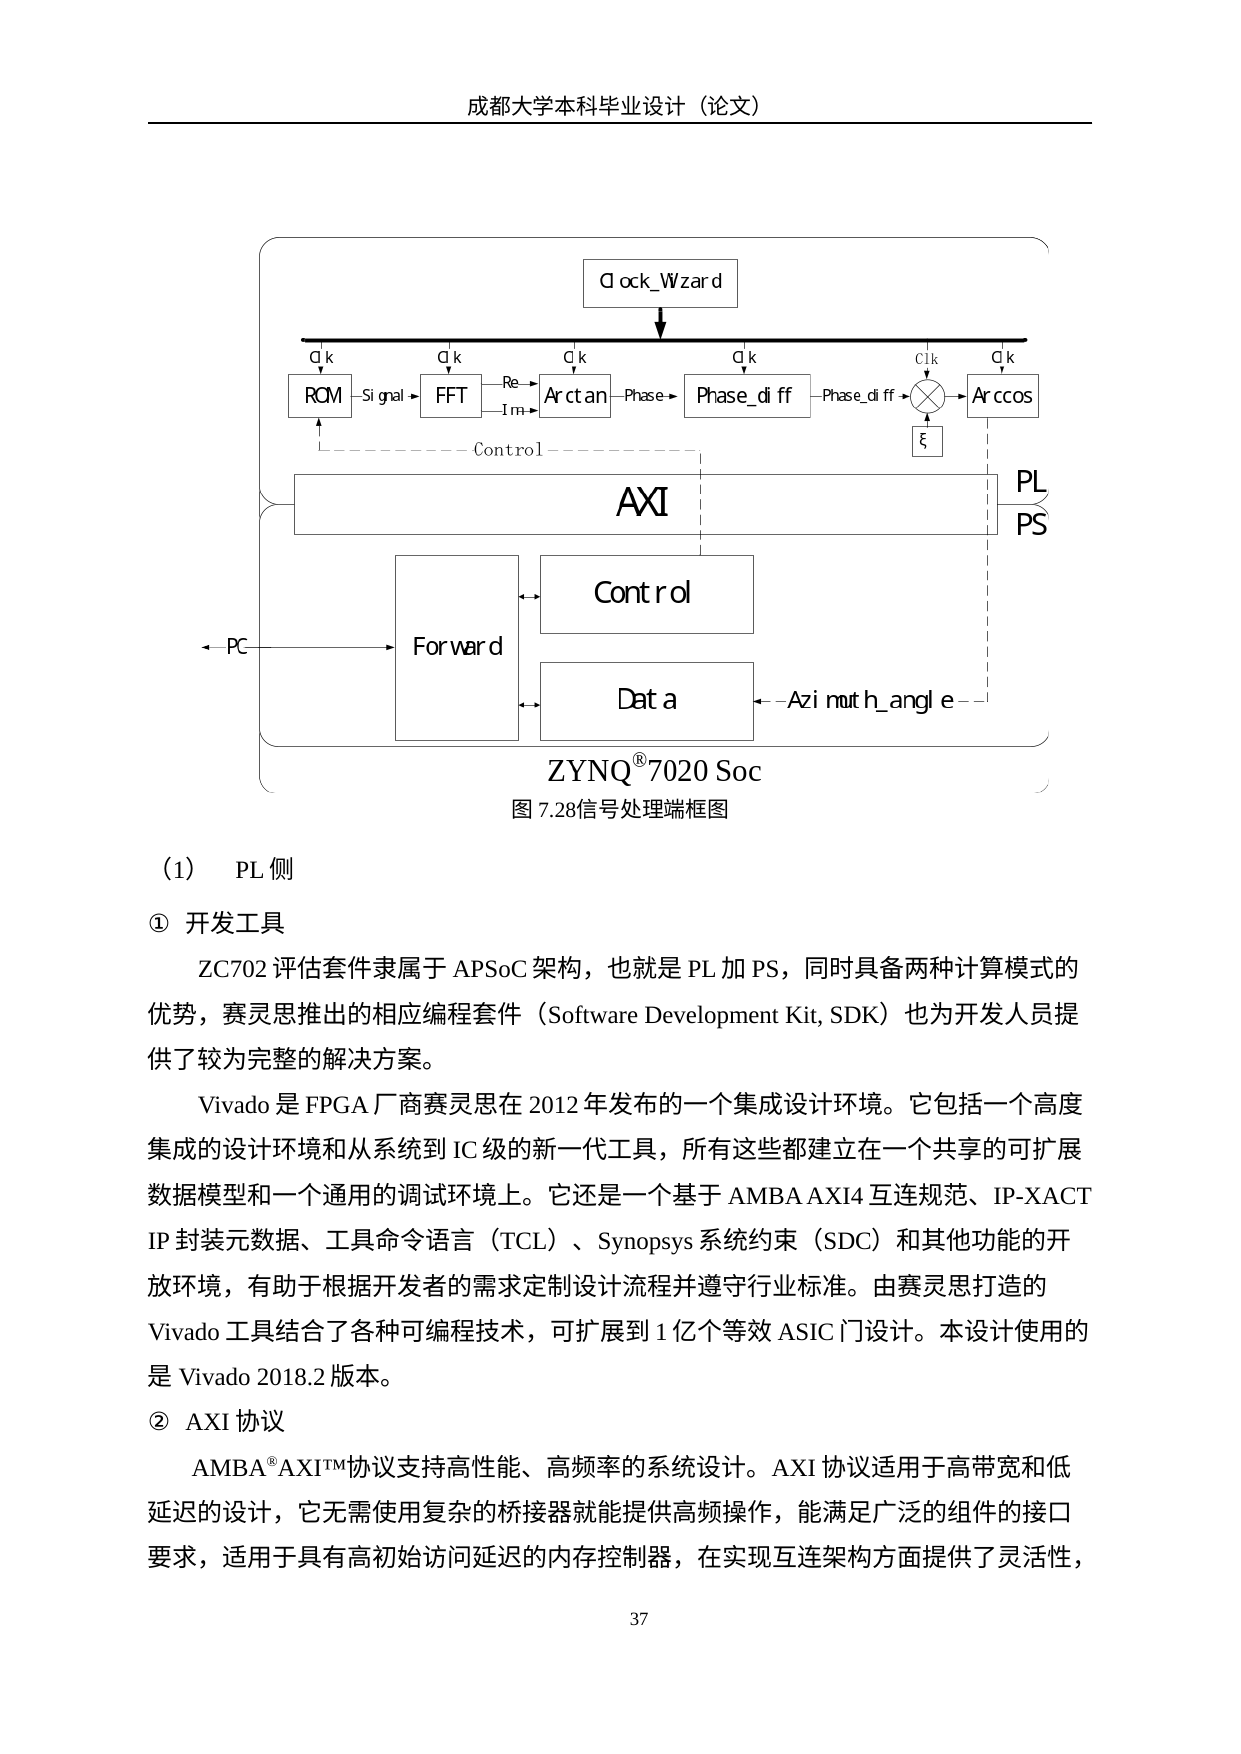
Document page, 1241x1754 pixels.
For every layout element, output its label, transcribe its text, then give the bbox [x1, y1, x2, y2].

text ZC702评估套件隶属于APSoC架构，也就是PL加PS，同时具备两种计算模式的优势，赛灵思推出的相应编程套件（Software Development Kit, SDK）也为开发人员提供了较为完整的解决方案。 [148, 949, 1092, 1076]
list 开发工具 [148, 903, 1092, 940]
text Vivado是FPGA厂商赛灵思在2012年发布的一个集成设计环境。它包括一个高度集成的设计环境和从系统到IC级的新一代工具，所有这些都建立在一个共享的可扩展数据模型和一个通用的调试环境上。它还是一个基于AMBA AXI4互连规范、IP-XACT IP封装元数据、工具命令语言（TCL）、Synopsys系统约束（SDC）和其他功能的开放环境，有助于根据开发者的需求定制设计流程并遵守行业标准。由赛灵思打造的Vivado工具结合了各种可编程技术，可扩展到1亿个等效ASIC门设计。本设计使用的是 Vivado 2018.2版本。 [148, 1085, 1092, 1393]
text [148, 1447, 1092, 1574]
subtitle PL侧 [148, 849, 1092, 885]
list AXI协议 [148, 1402, 1092, 1438]
